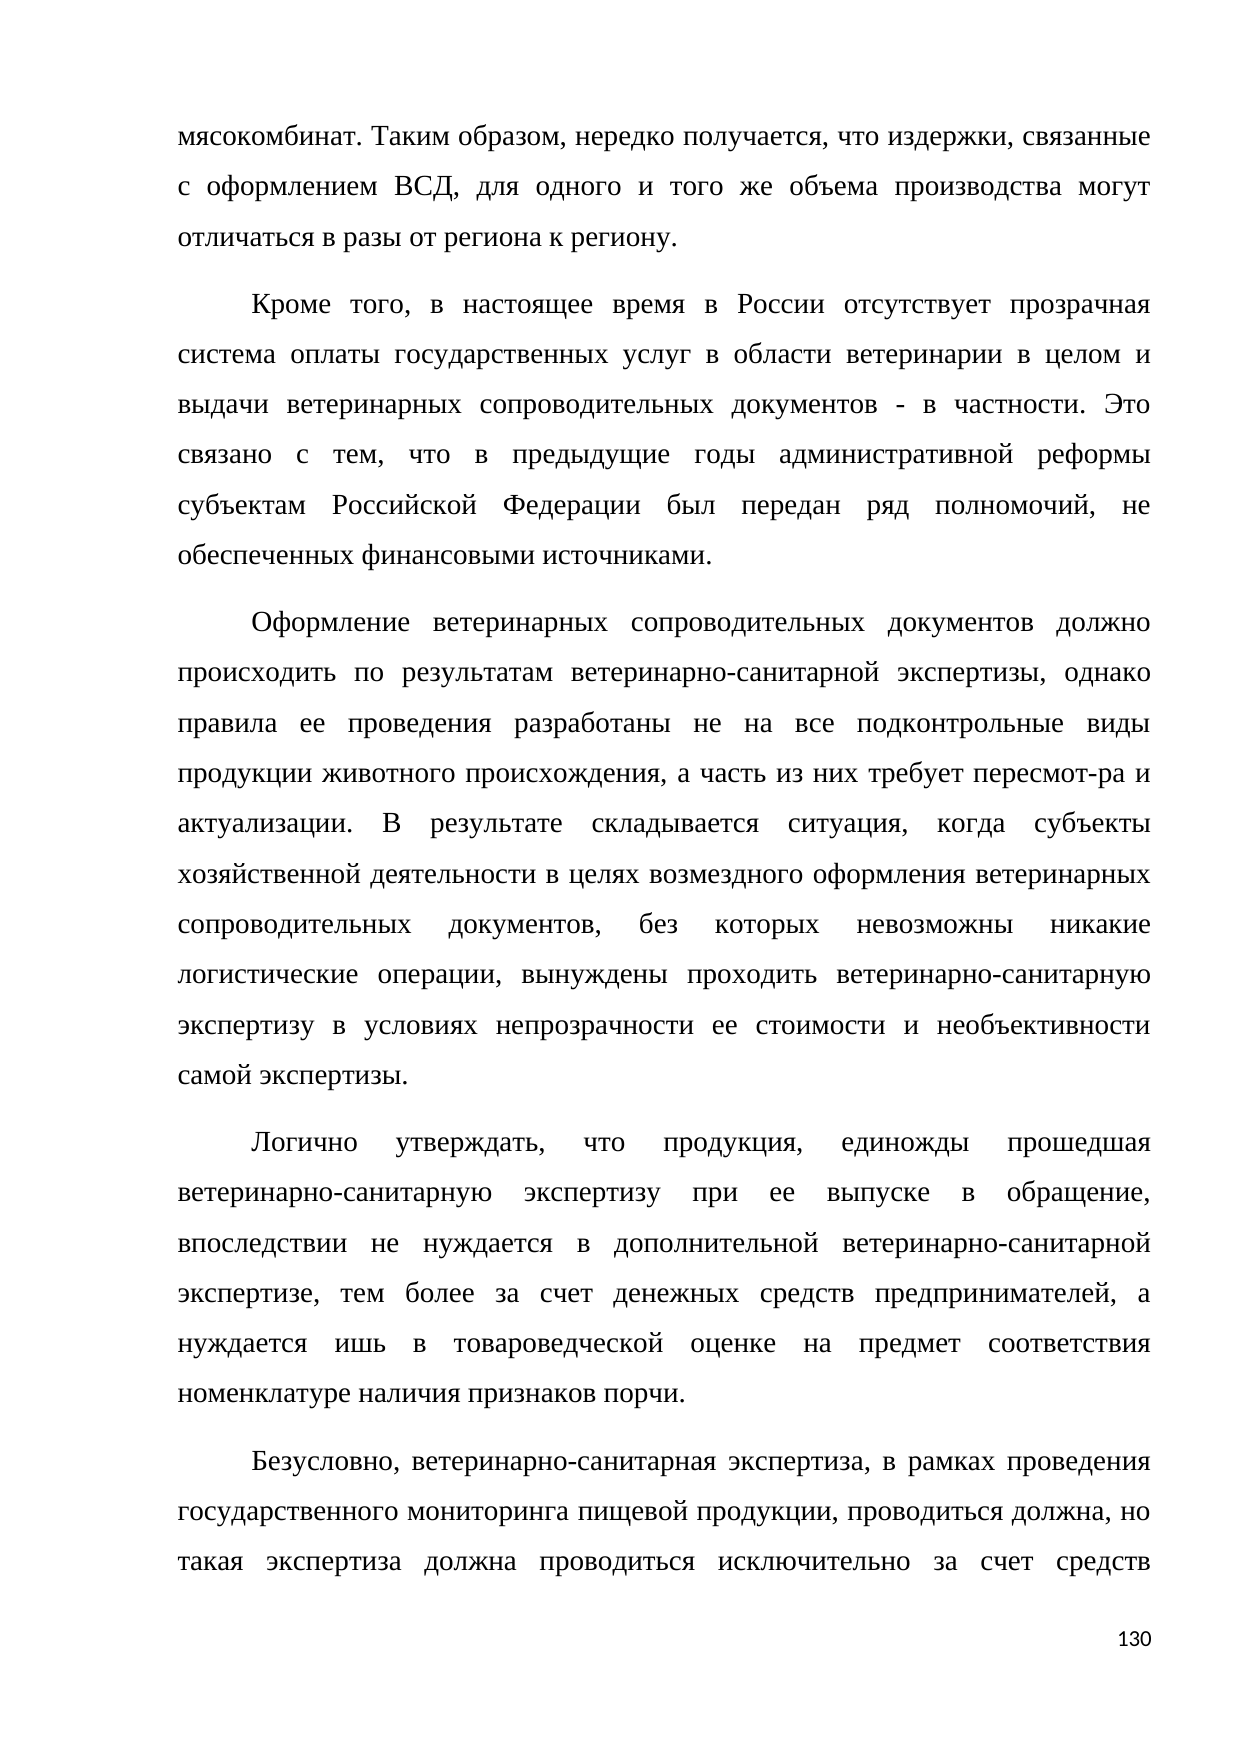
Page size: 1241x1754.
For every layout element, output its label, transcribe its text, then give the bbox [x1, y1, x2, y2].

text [177, 118, 1152, 252]
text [177, 1443, 1152, 1577]
text Логично утверждать, что продукция, единожды прошедшая ветеринарно-санитарную экспертизу при ее выпуске в обращение, впоследствии не нуждается в дополнительной ветеринарно-санитарной экспертизе, тем более за счет денежных средств предпринимателей, а нуждается ишь в товароведческой оценке на предмет соответствия номенклатуре наличия признаков порчи. [177, 1124, 1152, 1409]
text Кроме того, в настоящее время в России отсутствует прозрачная система оплаты государственных услуг в области ветеринарии в целом и выдачи ветеринарных сопроводительных документов - в частности. Это связано с тем, что в предыдущие годы административной реформы субъектам Российской Федерации был передан ряд полномочий, не обеспеченных финансовыми источниками. [177, 286, 1152, 571]
text Оформление ветеринарных сопроводительных документов должно происходить по результатам ветеринарно-санитарной экспертизы, однако правила ее проведения разработаны не на все подконтрольные виды продукции животного происхождения, а часть из них требует пересмот-ра и актуализации. В результате складывается ситуация, когда субъекты хозяйственной деятельности в целях возмездного оформления ветеринарных сопроводительных документов, без которых невозможны никакие логистические операции, вынуждены проходить ветеринарно-санитарную экспертизу в условиях непрозрачности ее стоимости и необъективности самой экспертизы. [177, 604, 1152, 1091]
